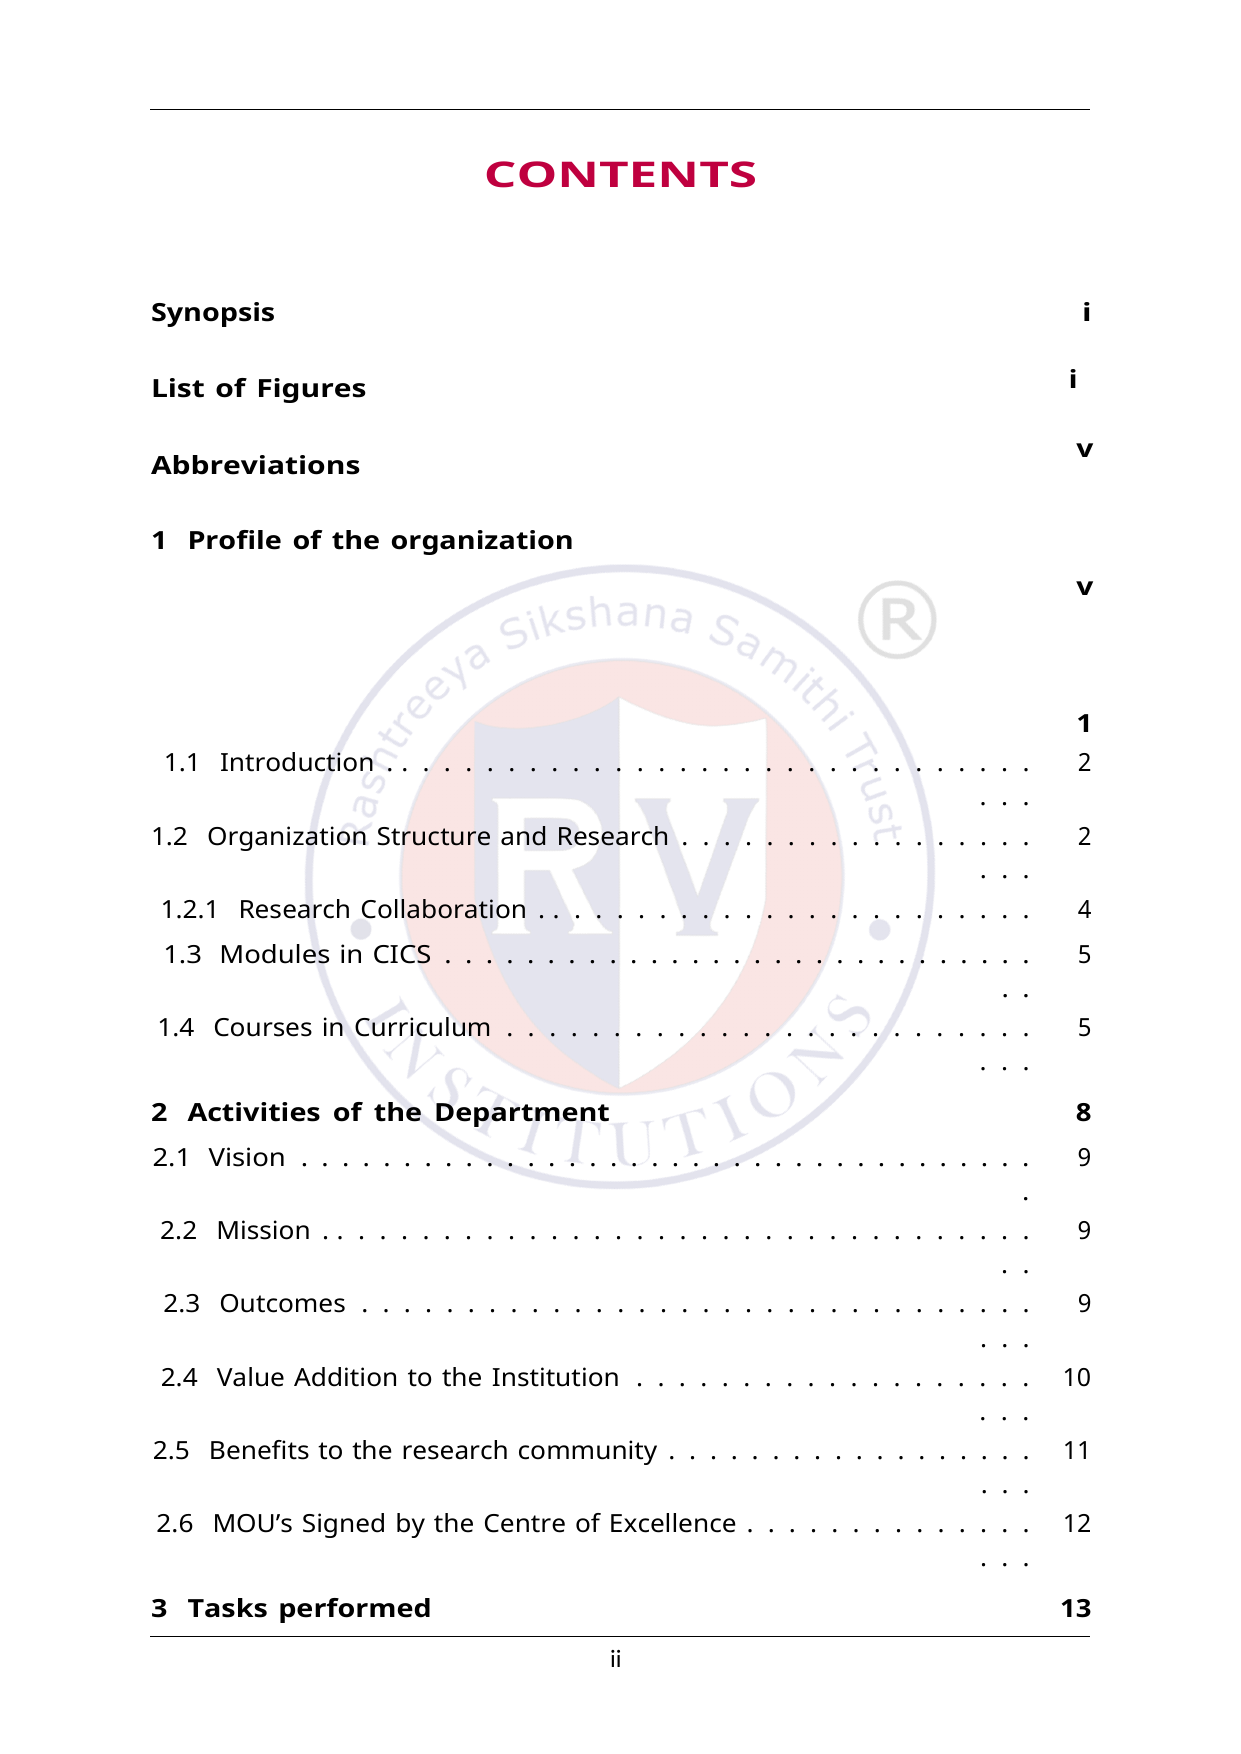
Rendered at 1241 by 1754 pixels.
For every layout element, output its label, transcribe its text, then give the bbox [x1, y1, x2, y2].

table_cell 1.1 Introduction . . . . . . . . . . . . . . . . . . . . . . . . . . . . . . . . . . [146, 740, 1046, 813]
table_cell 9 [1046, 1281, 1096, 1354]
table_cell 9 [1046, 1135, 1096, 1208]
table_cell 12 [1046, 1501, 1096, 1574]
table_cell 5 [1046, 1005, 1096, 1078]
table_cell 13 [1046, 1574, 1096, 1631]
table_cell 2.2 Mission . . . . . . . . . . . . . . . . . . . . . . . . . . . . . . . . . . . . [146, 1208, 1046, 1281]
table_cell 2 Activities of the Department [146, 1078, 1046, 1135]
table_cell 2 [1046, 813, 1096, 886]
table_header Synopsis List of Figures Abbreviations 1 Profile of the organization [146, 301, 1046, 740]
table_cell 1.4 Courses in Curriculum . . . . . . . . . . . . . . . . . . . . . . . . . . . . [146, 1005, 1046, 1078]
table_cell 8 [1046, 1078, 1096, 1135]
table_cell 1.3 Modules in CICS . . . . . . . . . . . . . . . . . . . . . . . . . . . . . . . [146, 931, 1046, 1004]
table_cell 9 [1046, 1208, 1096, 1281]
table_cell 1.2.1 Research Collaboration . . . . . . . . . . . . . . . . . . . . . . . . [146, 886, 1046, 931]
table_cell 2.3 Outcomes . . . . . . . . . . . . . . . . . . . . . . . . . . . . . . . . . . . [146, 1281, 1046, 1354]
table_cell 2.4 Value Addition to the Institution . . . . . . . . . . . . . . . . . . . . . . [146, 1354, 1046, 1427]
table_cell 2.5 Benefits to the research community . . . . . . . . . . . . . . . . . . . . . [146, 1428, 1046, 1501]
table_cell 11 [1046, 1428, 1096, 1501]
table_cell 2.6 MOU’s Signed by the Centre of Excellence . . . . . . . . . . . . . . . . . [146, 1501, 1046, 1574]
table_cell 3 Tasks performed [146, 1574, 1046, 1631]
picture [175, 188, 1232, 1563]
table_header i iv v 1 [1046, 301, 1096, 740]
table_cell 10 [1046, 1354, 1096, 1427]
table_cell 2 [1046, 740, 1096, 813]
table_cell 4 [1046, 886, 1096, 931]
table_cell 2.1 Vision . . . . . . . . . . . . . . . . . . . . . . . . . . . . . . . . . . . . . [146, 1135, 1046, 1208]
table_cell 1.2 Organization Structure and Research . . . . . . . . . . . . . . . . . . . . [146, 813, 1046, 886]
text CONTENTS [133, 149, 1107, 197]
table_cell 5 [1046, 931, 1096, 1004]
